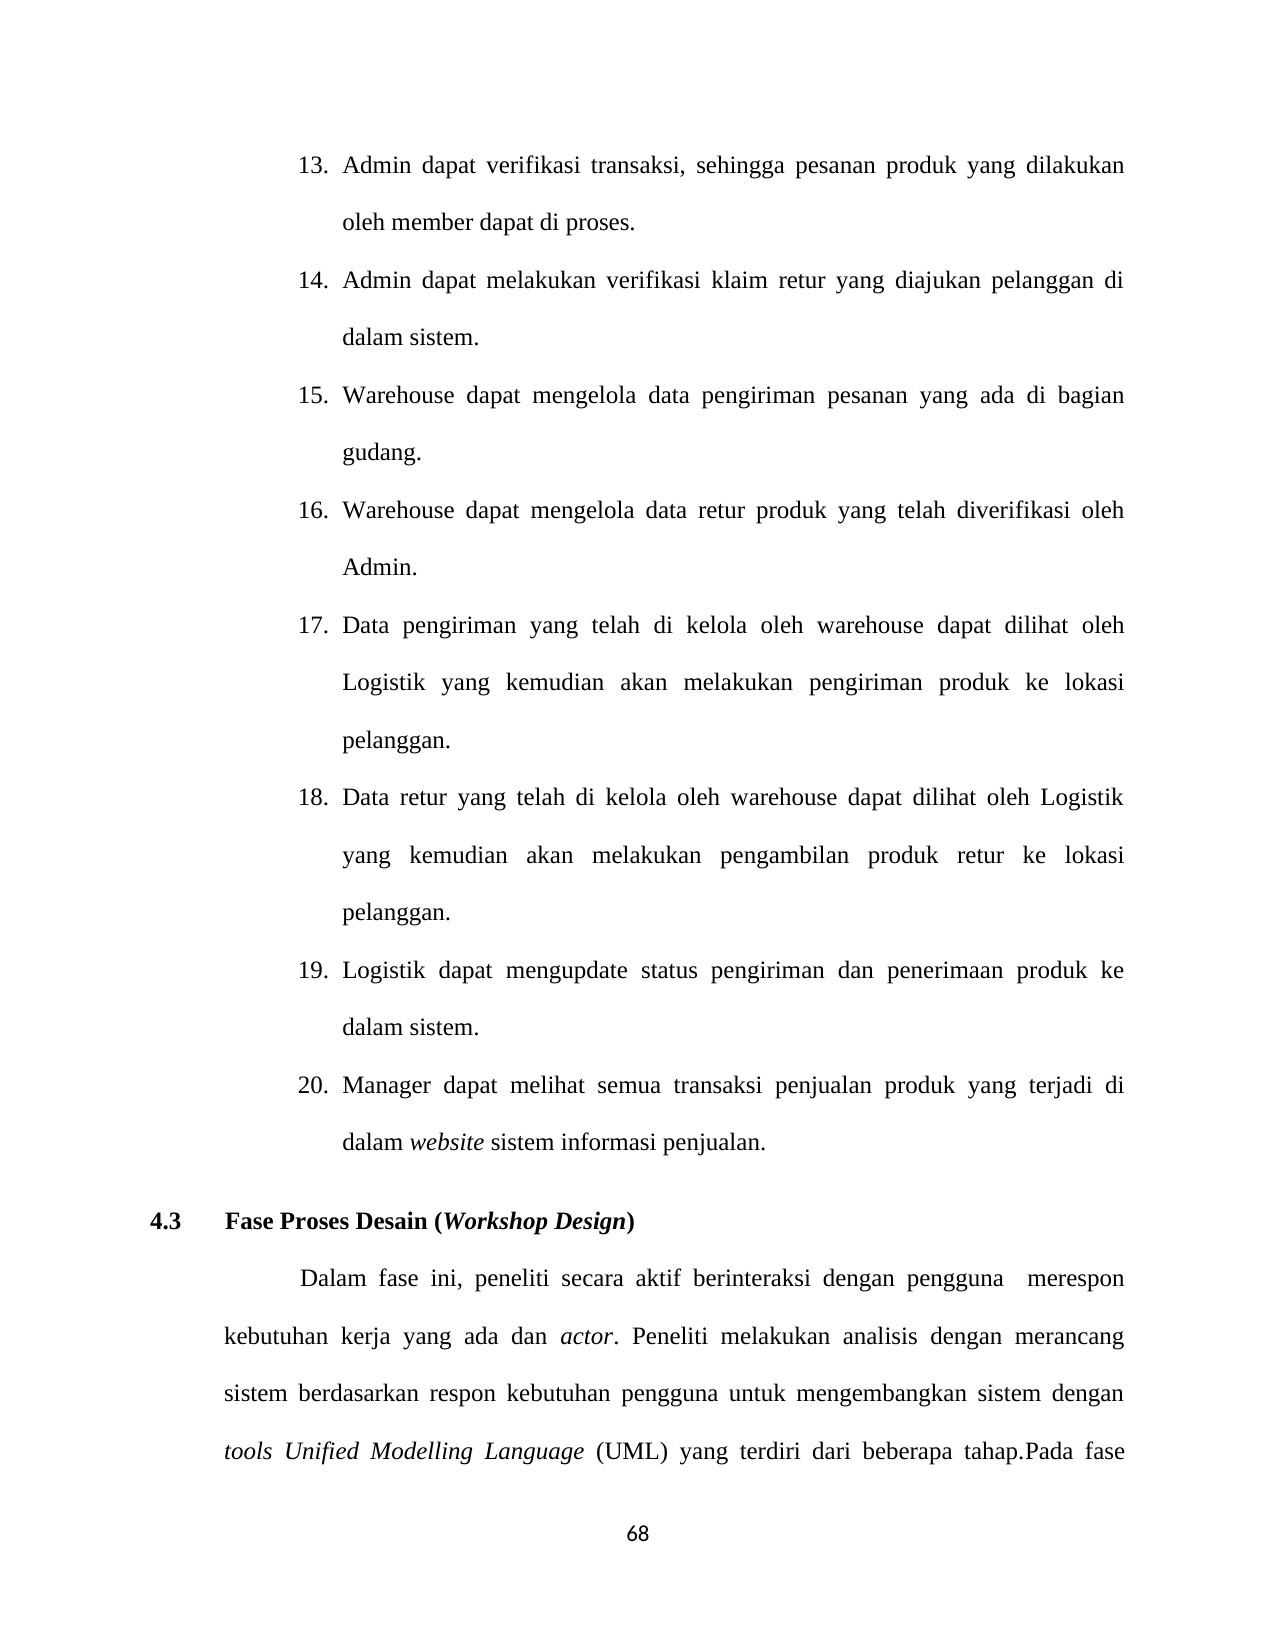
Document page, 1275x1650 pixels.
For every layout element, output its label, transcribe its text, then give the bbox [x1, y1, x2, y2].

list Warehouse dapat mengelola data pengiriman pesanan yang ada di bagian gudang. [298, 380, 1125, 466]
list Logistik dapat mengupdate status pengiriman dan penerimaan produk ke dalam sistem. [298, 955, 1125, 1041]
list Data retur yang telah di kelola oleh warehouse dapat dilihat oleh Logistik yang kemudian akan melakukan pengambilan produk retur ke lokasi pelanggan. [298, 782, 1125, 926]
list Manager dapat melihat semua transaksi penjualan produk yang terjadi di dalam website sistem informasi penjualan. [298, 1070, 1125, 1156]
list Warehouse dapat mengelola data retur produk yang telah diverifikasi oleh Admin. [298, 495, 1125, 581]
list Admin dapat verifikasi transaksi, sehingga pesanan produk yang dilakukan oleh member dapat di proses. [298, 150, 1125, 236]
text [224, 1263, 1125, 1464]
list Admin dapat melakukan verifikasi klaim retur yang diajukan pelanggan di dalam sistem. [298, 265, 1125, 351]
subtitle 4.3 Fase Proses Desain (Workshop Design) [150, 1206, 1125, 1234]
list Data pengiriman yang telah di kelola oleh warehouse dapat dilihat oleh Logistik yang kemudian akan melakukan pengiriman produk ke lokasi pelanggan. [298, 610, 1125, 754]
